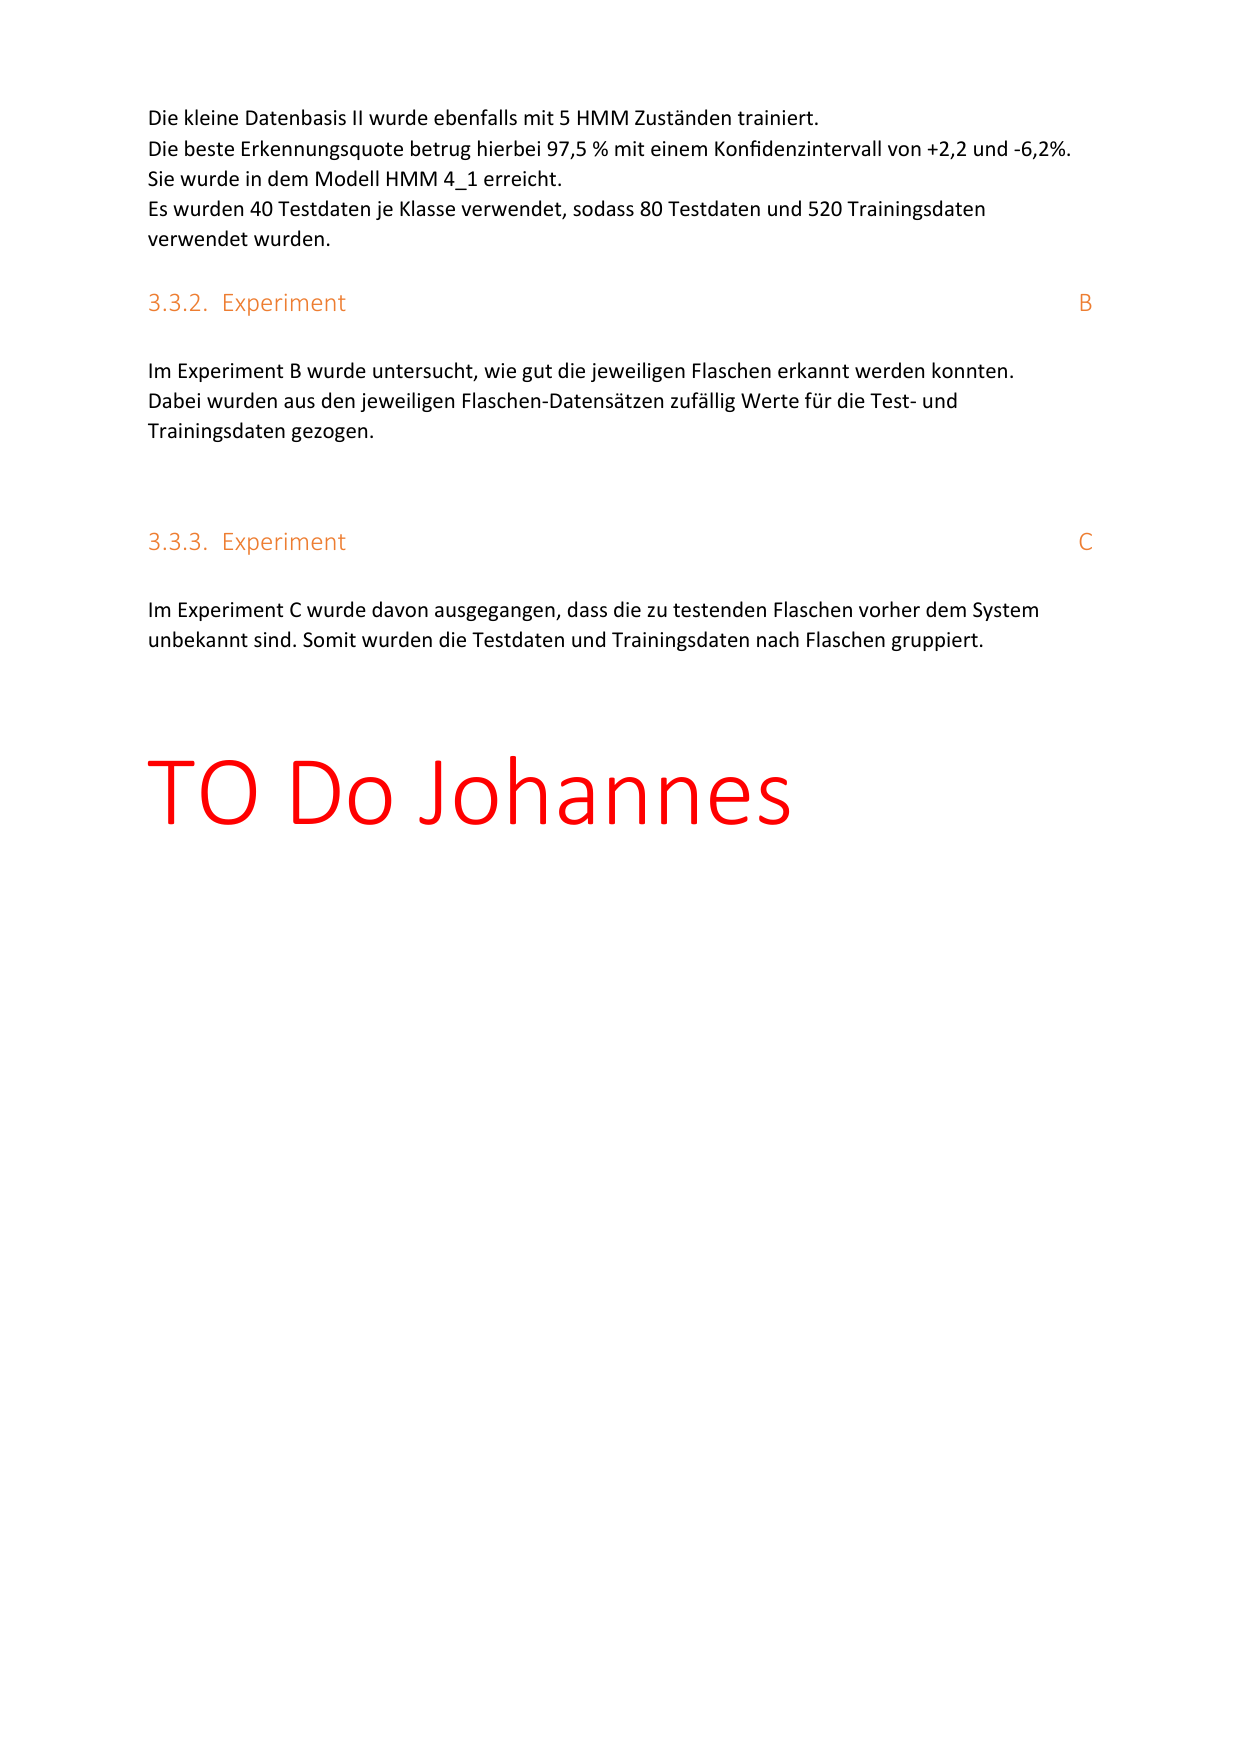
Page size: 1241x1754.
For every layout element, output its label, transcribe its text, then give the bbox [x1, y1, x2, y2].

text Die beste Erkennungsquote betrug hierbei 97,5 % mit einem Konfidenzintervall von +2,2 und -6,2%. [148, 134, 1093, 162]
text Die kleine Datenbasis II wurde ebenfalls mit 5 HMM Zuständen trainiert. [148, 103, 1093, 131]
text Dabei wurden aus den jeweiligen Flaschen-Datensätzen zufällig Werte für die Test- und Trainingsdaten gezogen. [148, 386, 1093, 444]
subtitle TO Do Johannes [148, 727, 1093, 849]
subtitle Experiment C [148, 524, 1093, 592]
text Sie wurde in dem Modell HMM 4_1 erreicht. [148, 164, 1093, 192]
text Im Experiment C wurde davon ausgegangen, dass die zu testenden Flaschen vorher dem System unbekannt sind. Somit wurden die Testdaten und Trainingsdaten nach Flaschen gruppiert. [148, 595, 1093, 653]
subtitle Experiment B [148, 285, 1093, 353]
text Im Experiment B wurde untersucht, wie gut die jeweiligen Flaschen erkannt werden konnten. [148, 356, 1093, 384]
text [148, 194, 1093, 252]
